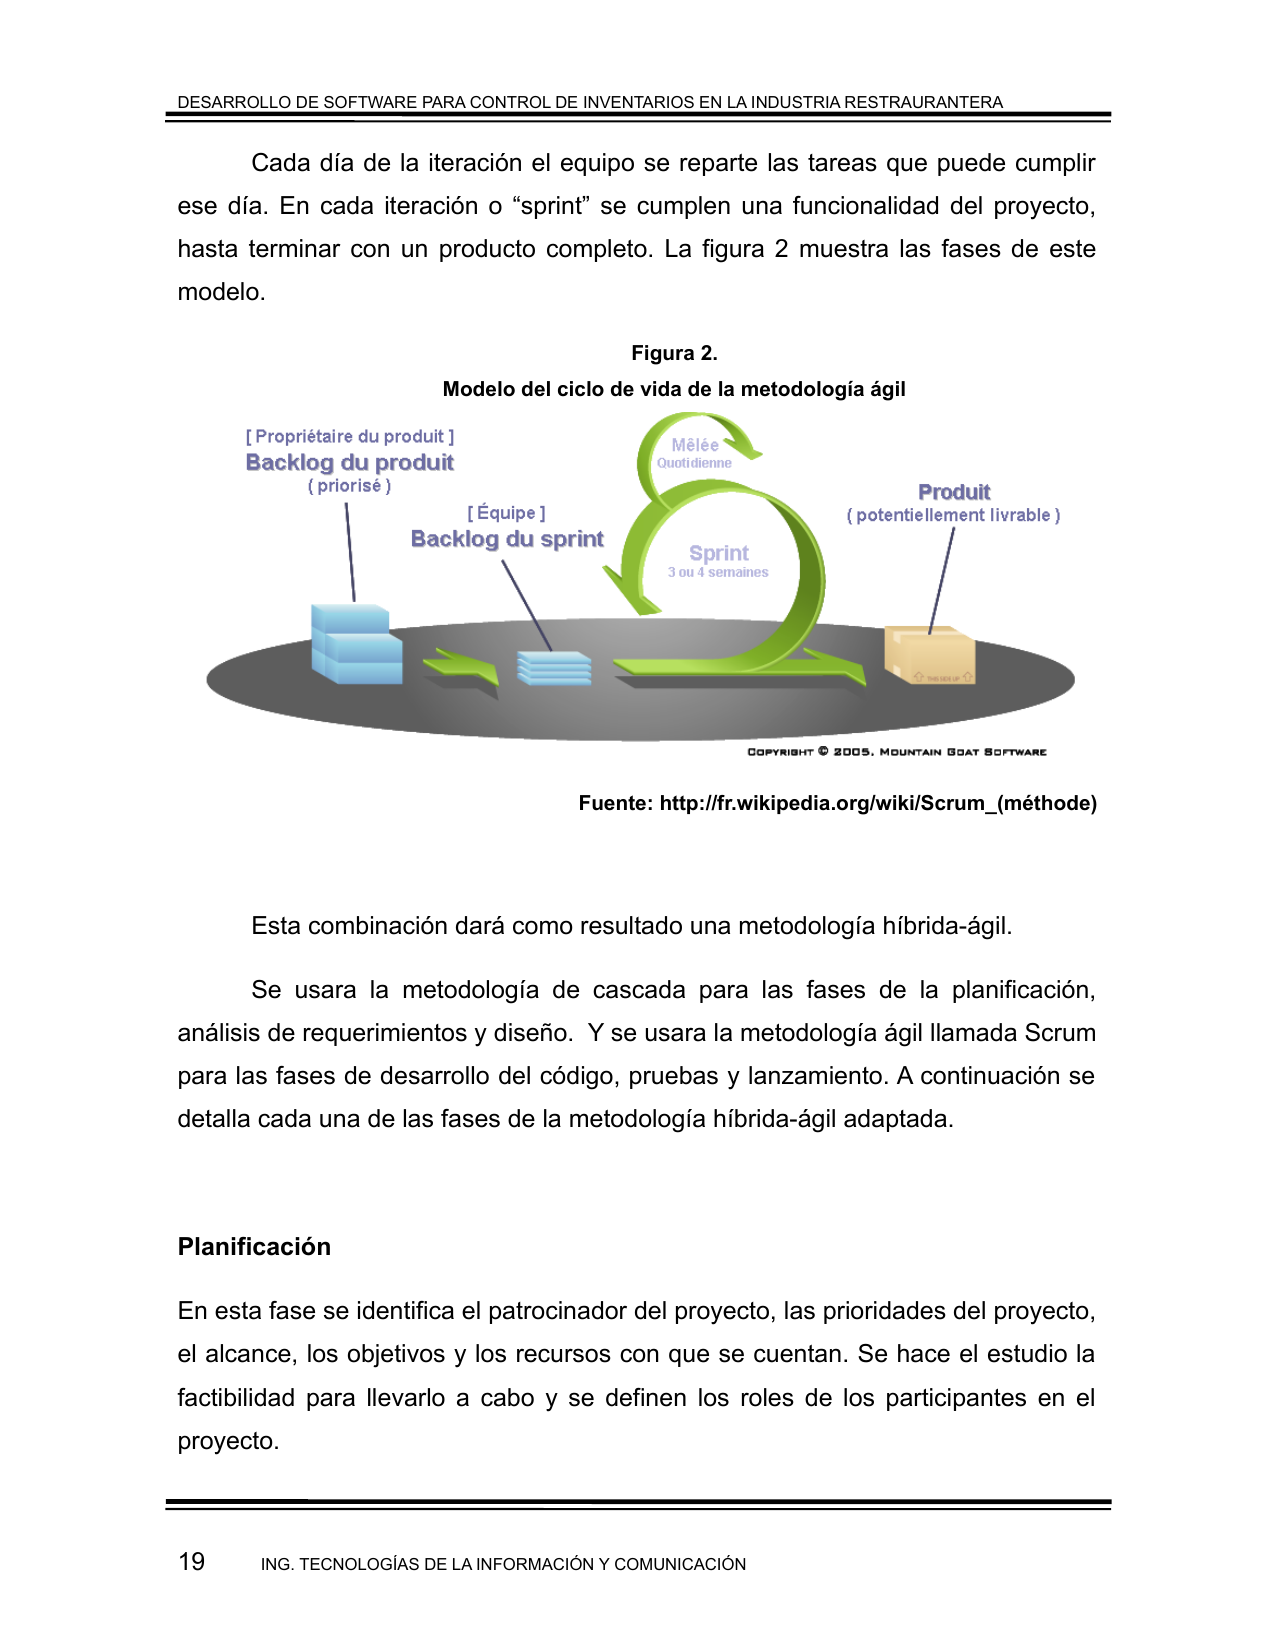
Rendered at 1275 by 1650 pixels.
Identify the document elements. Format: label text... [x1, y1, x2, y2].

text Esta combinación dará como resultado una metodología híbrida-ágil. [177, 911, 1098, 940]
picture [198, 412, 1077, 756]
text Modelo del ciclo de vida de la metodología ágil [177, 377, 1098, 401]
text Fuente: http://fr.wikipedia.org/wiki/Scrum_(méthode) [177, 790, 1098, 814]
text En esta fase se identifica el patrocinador del proyecto, las prioridades del proyecto, el alcance, los objetivos y los recursos con que se cuentan. Se hace el estudio la factibilidad para llevarlo a cabo y se definen los roles de los participantes en el proyecto. [177, 1296, 1098, 1454]
text Cada día de la iteración el equipo se reparte las tareas que puede cumplir ese día. En cada iteración o “sprint” se cumplen una funcionalidad del proyecto, hasta terminar con un producto completo. La figura 2 muestra las fases de este modelo. [177, 148, 1098, 306]
text Planificación [177, 1232, 1098, 1261]
text Figura 2. [177, 341, 1098, 365]
text Se usara la metodología de cascada para las fases de la planificación, análisis de requerimientos y diseño. Y se usara la metodología ágil llamada Scrum para las fases de desarrollo del código, pruebas y lanzamiento. A continuación se detalla cada una de las fases de la metodología híbrida-ágil adaptada. [177, 975, 1098, 1133]
